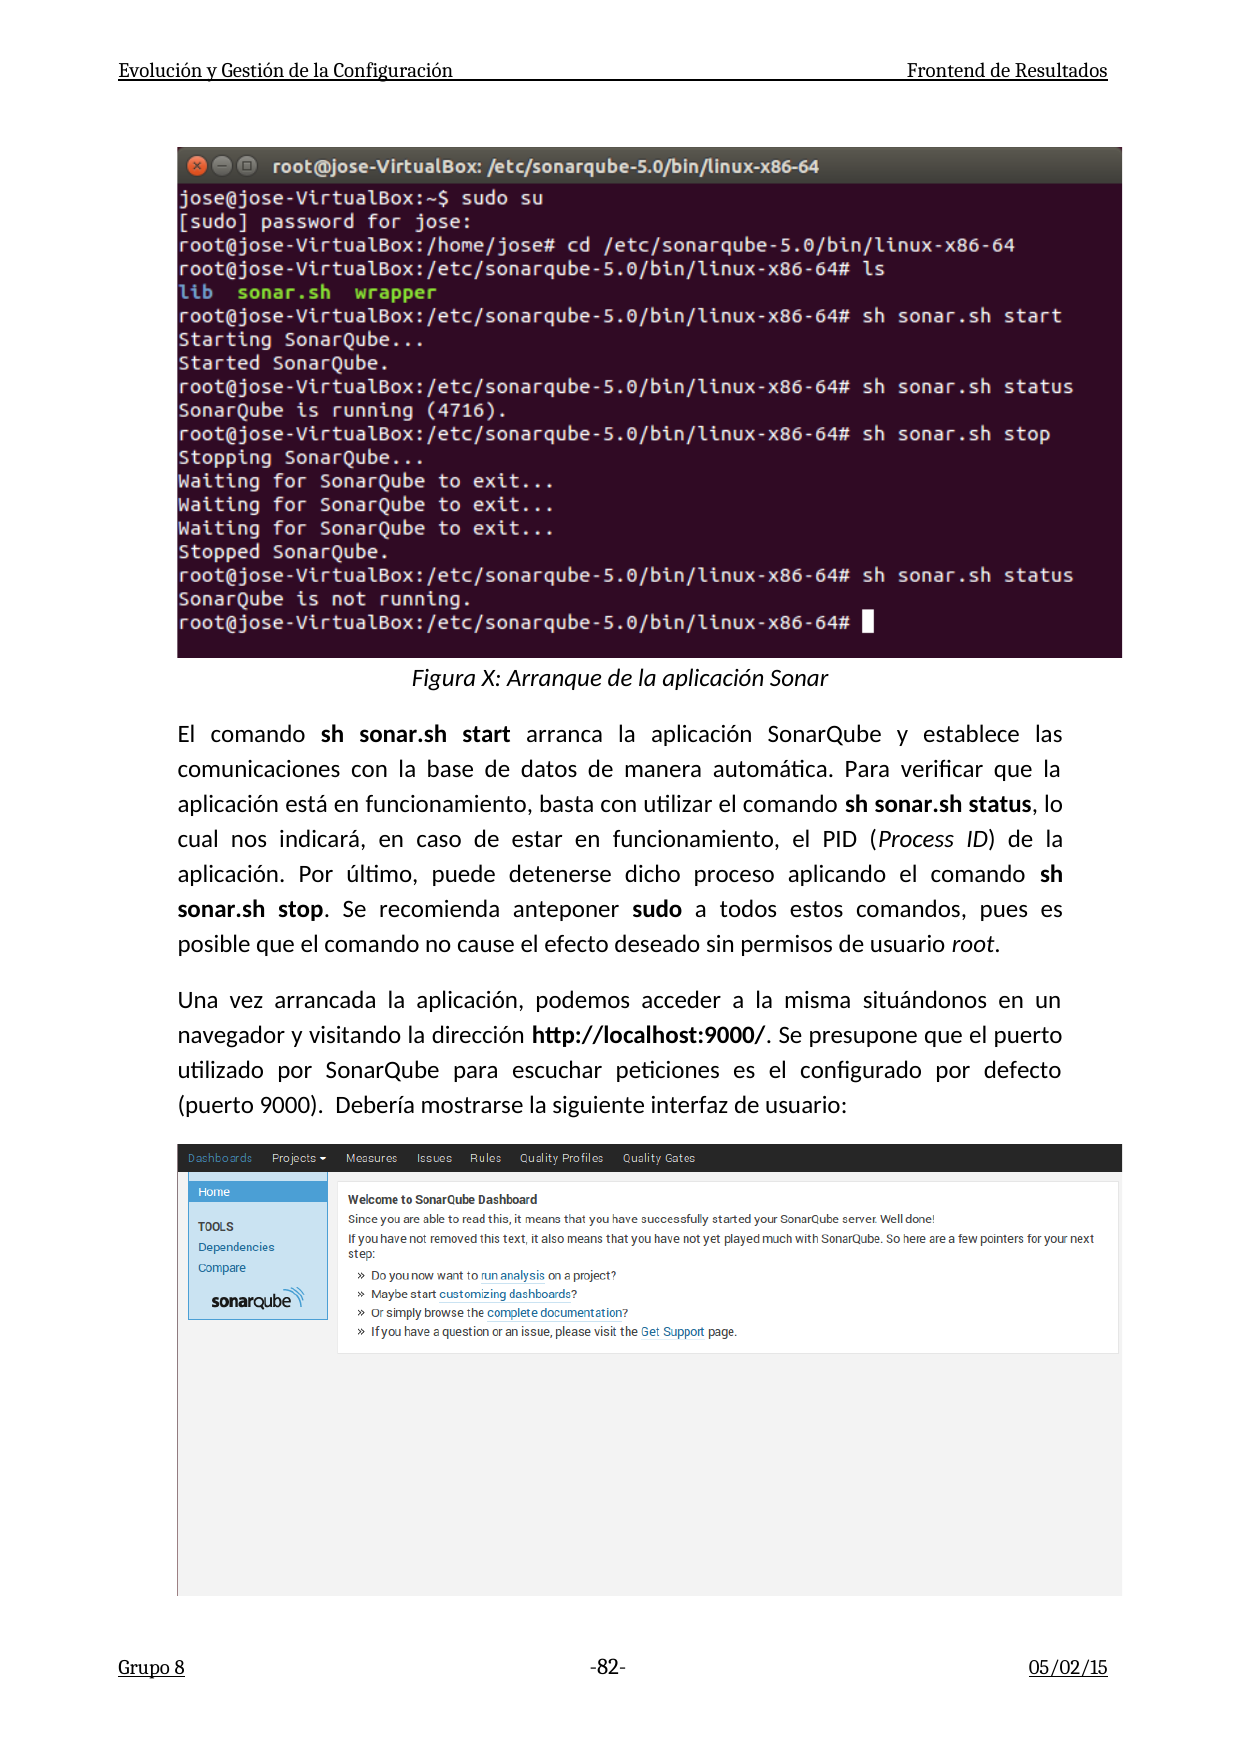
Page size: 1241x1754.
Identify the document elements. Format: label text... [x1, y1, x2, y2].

text Figura X: Arranque de la aplicación Sonar [177, 662, 1063, 693]
text Una vez arrancada la aplicación, podemos acceder a la misma situándonos en un navegador y visitando la dirección http://localhost:9000/. Se presupone que el puerto utilizado por SonarQube para escuchar peticiones es el configurado por defecto (puerto 9000). Debería mostrarse la siguiente interfaz de usuario: [177, 984, 1063, 1119]
text El comando sh sonar.sh start arranca la aplicación SonarQube y establece las comunicaciones con la base de datos de manera automática. Para verificar que la aplicación está en funcionamiento, basta con utilizar el comando sh sonar.sh status, lo cual nos indicará, en caso de estar en funcionamiento, el PID (Process ID) de la aplicación. Por último, puede detenerse dicho proceso aplicando el comando sh sonar.sh stop. Se recomienda anteponer sudo a todos estos comandos, pues es posible que el comando no cause el efecto deseado sin permisos de usuario root. [177, 718, 1063, 958]
picture [177, 1144, 1123, 1596]
picture [177, 147, 1123, 658]
